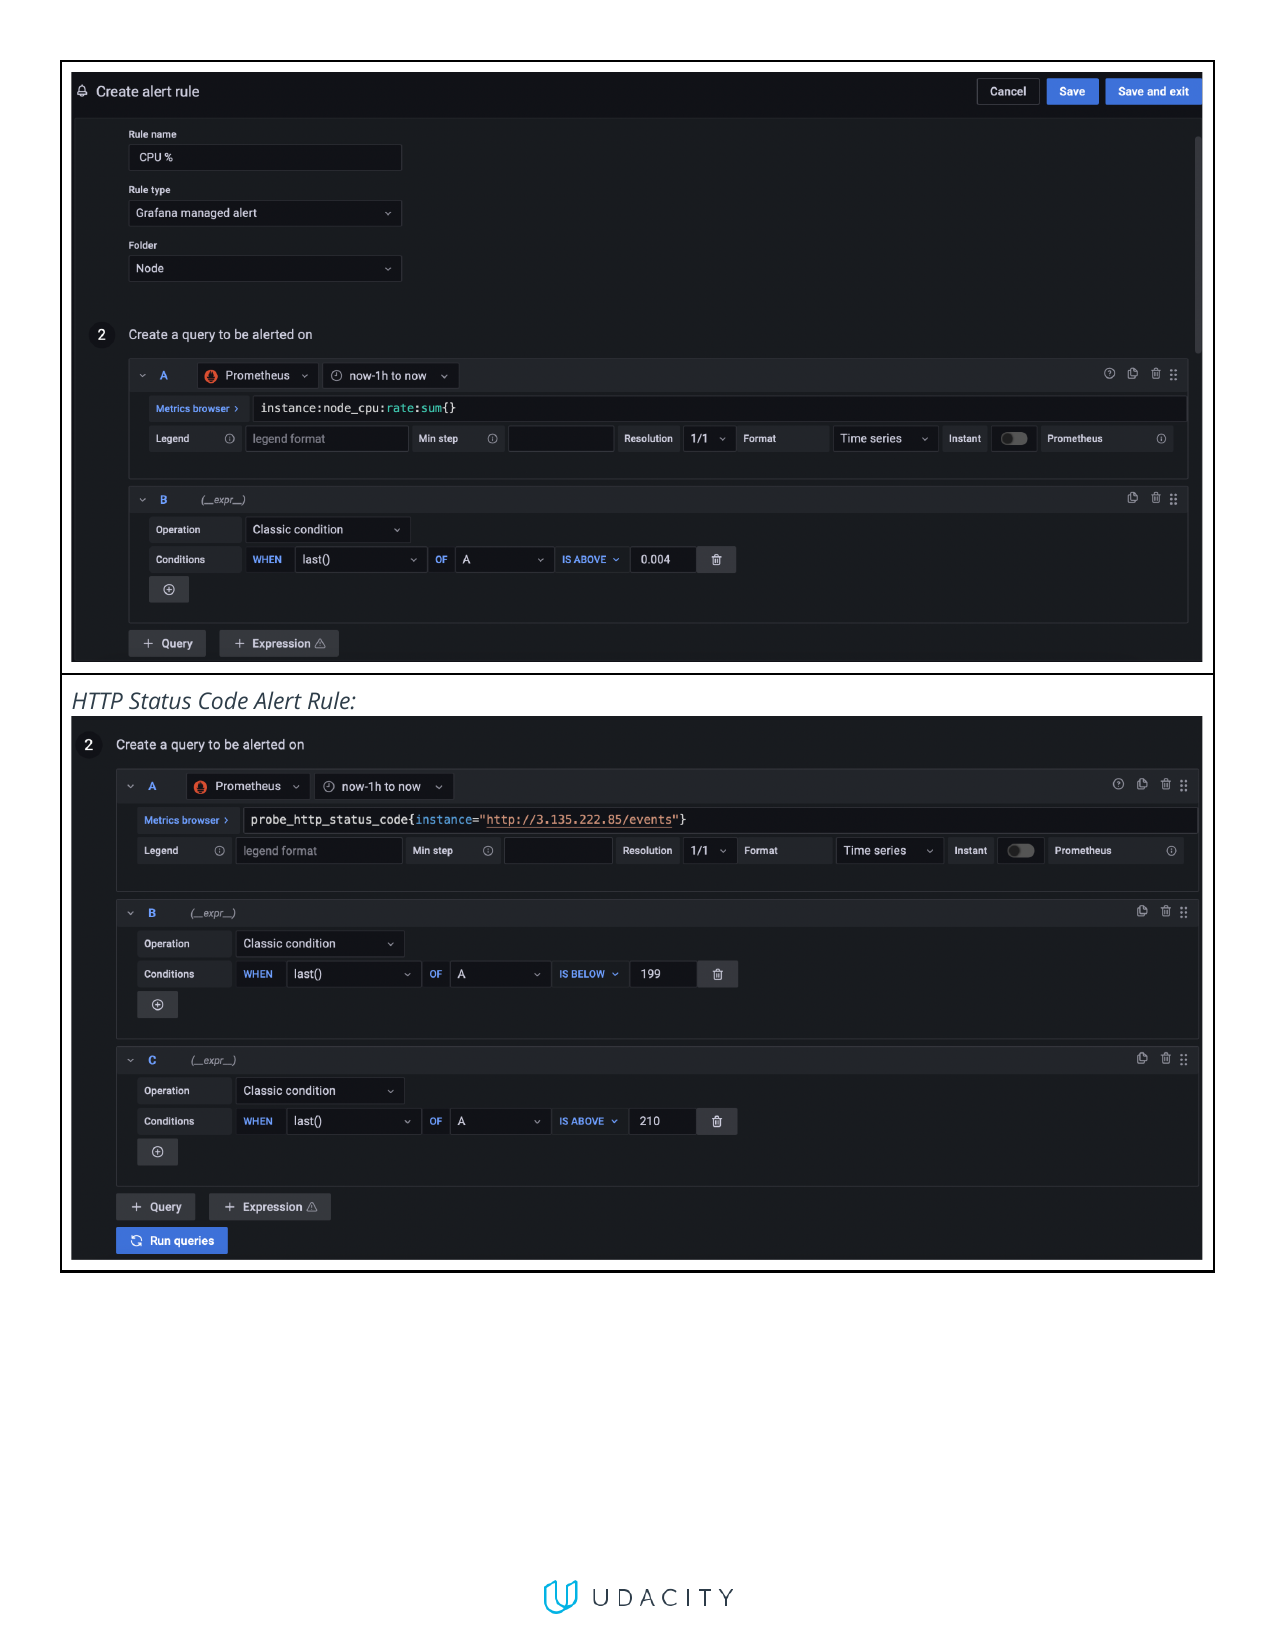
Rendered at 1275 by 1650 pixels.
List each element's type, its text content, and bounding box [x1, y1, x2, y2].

table_cell HTTP Status Code Alert Rule: [62, 675, 1213, 1270]
picture [71, 716, 1203, 1260]
picture [510, 1546, 765, 1647]
table_cell Configure alert rules: Provide a screenshot of the alert rules list in Grafana. CPU Alert Rule: [62, 62, 1213, 672]
picture [71, 72, 1203, 662]
